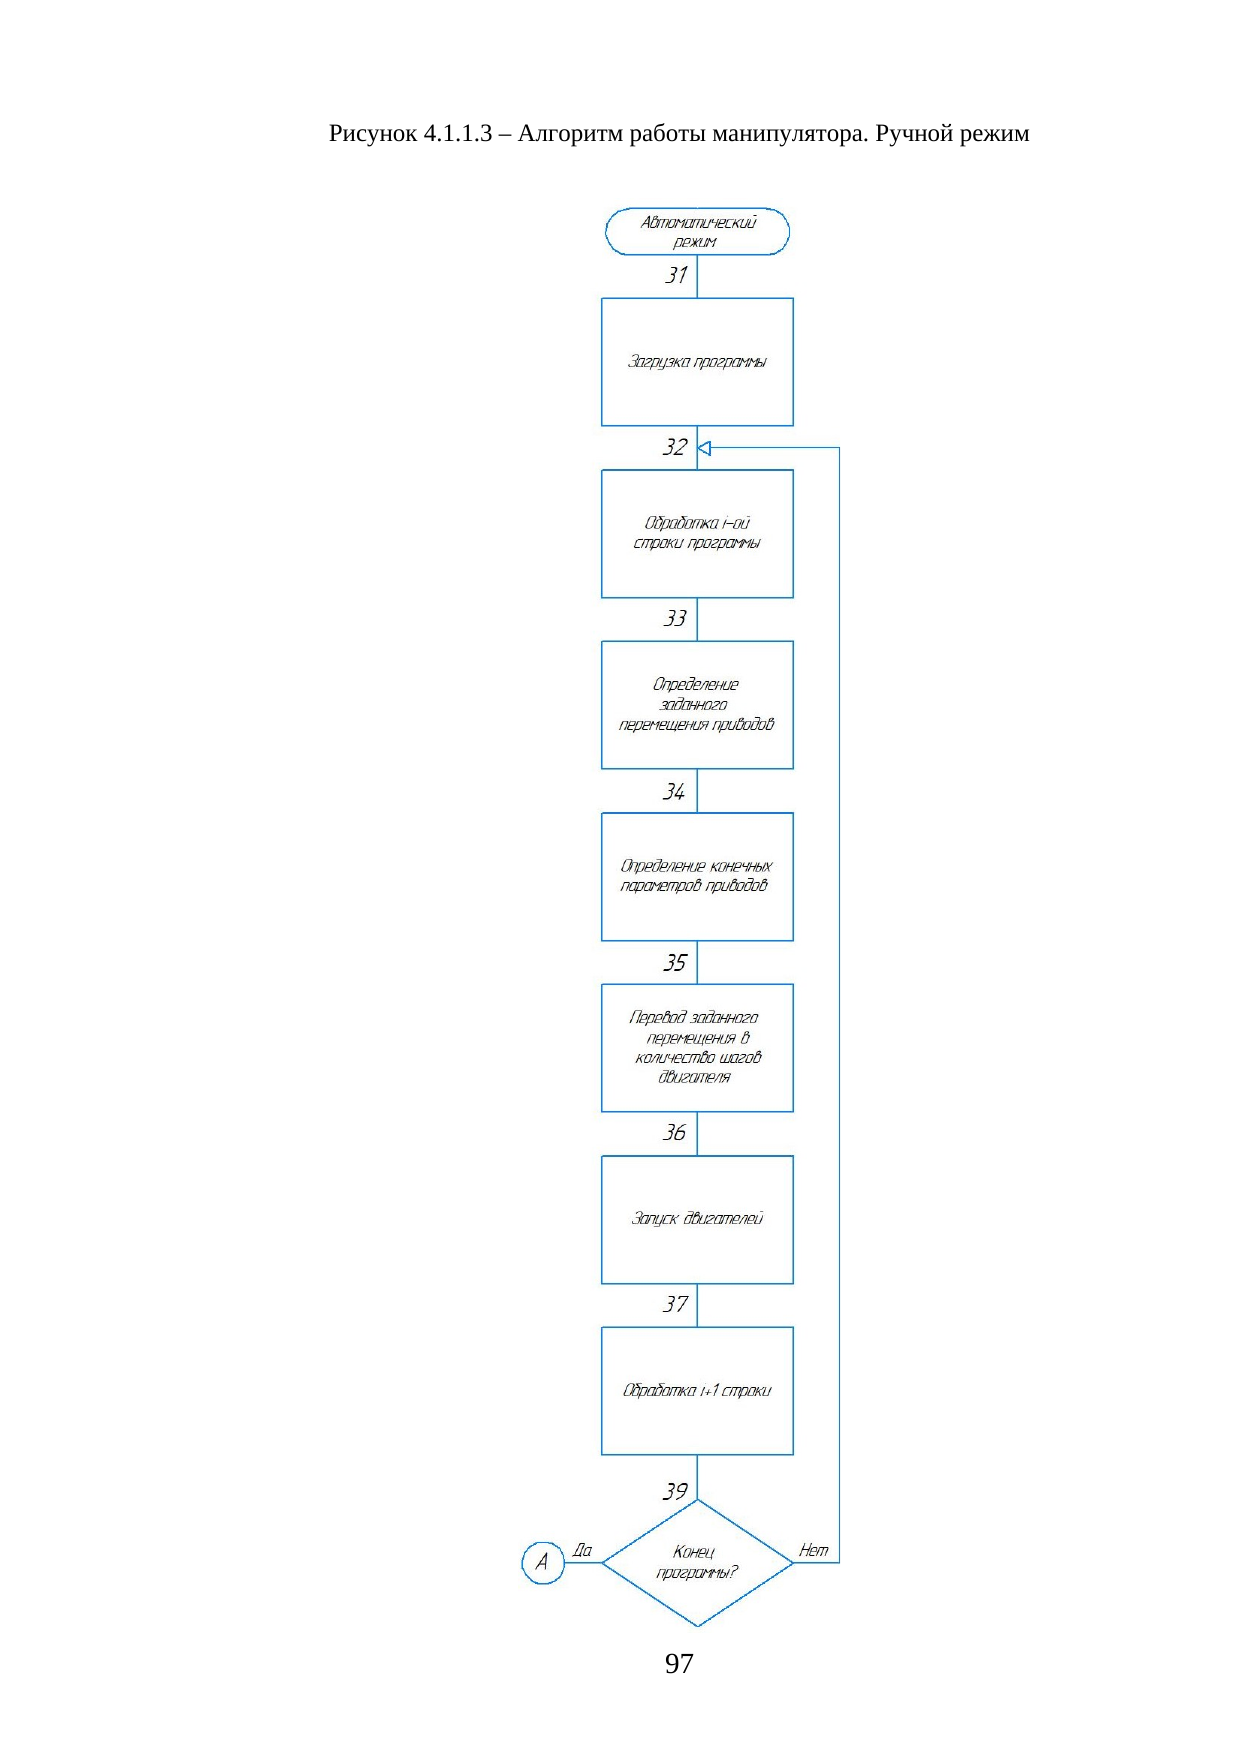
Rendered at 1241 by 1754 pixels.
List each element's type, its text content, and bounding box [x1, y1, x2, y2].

text Рисунок 4.1.1.3 – Алгоритм работы манипулятора. Ручной режим [177, 118, 1181, 147]
picture [518, 198, 841, 1633]
